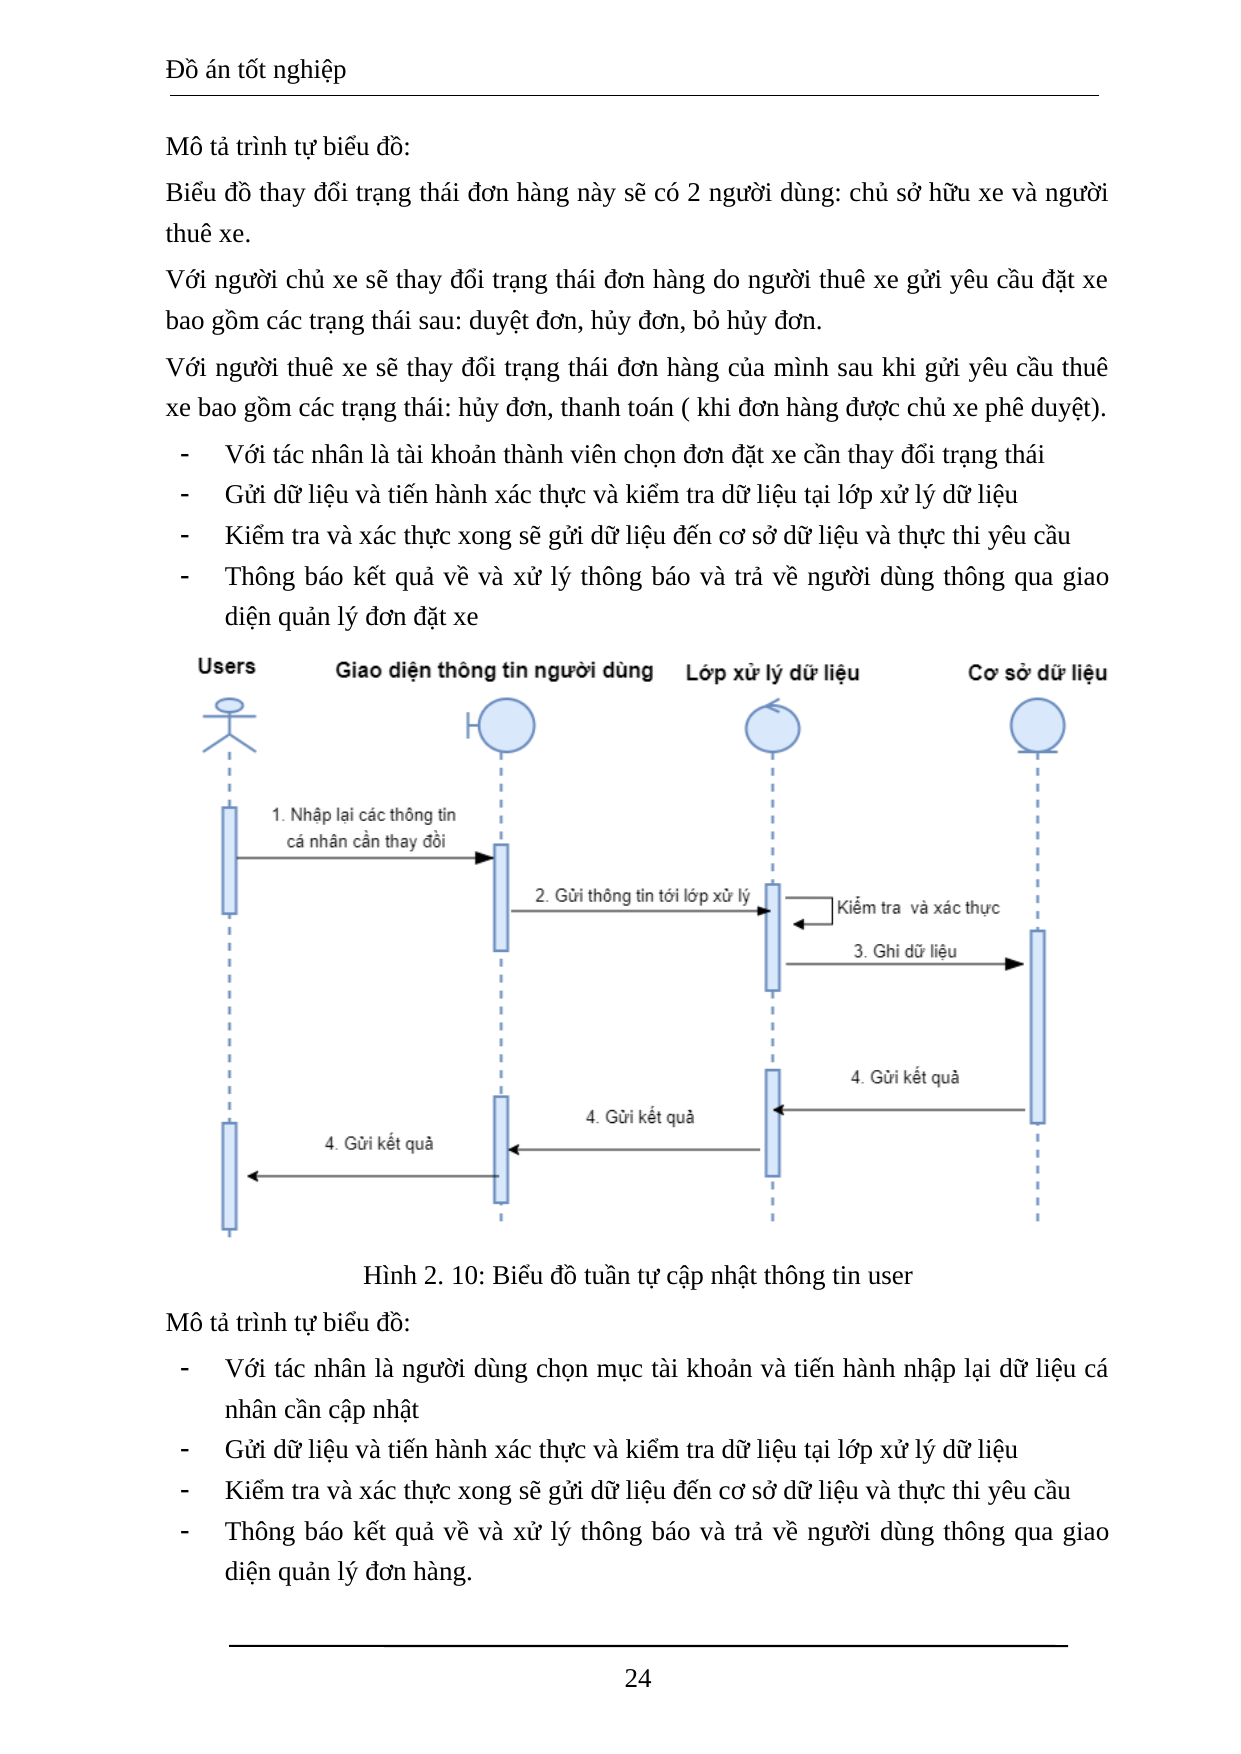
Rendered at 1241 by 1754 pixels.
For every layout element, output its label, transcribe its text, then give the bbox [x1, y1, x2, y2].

list Kiểm tra và xác thực xong sẽ gửi dữ liệu đến cơ sở dữ liệu và thực thi yêu cầu [180, 1474, 1110, 1505]
picture [180, 646, 1125, 1244]
list Thông báo kết quả về và xử lý thông báo và trả về người dùng thông qua giao diện quản lý đơn hàng. [180, 1515, 1110, 1586]
text Với người chủ xe sẽ thay đổi trạng thái đơn hàng do người thuê xe gửi yêu cầu đặt xe bao gồm các trạng thái sau: duyệt đơn, hủy đơn, bỏ hủy đơn. [165, 264, 1110, 335]
list Thông báo kết quả về và xử lý thông báo và trả về người dùng thông qua giao diện quản lý đơn đặt xe [180, 560, 1110, 631]
list Với tác nhân là người dùng chọn mục tài khoản và tiến hành nhập lại dữ liệu cá nhân cần cập nhật [180, 1353, 1110, 1424]
text Hình 2. 10: Biểu đồ tuần tự cập nhật thông tin user [165, 1259, 1110, 1290]
list Gửi dữ liệu và tiến hành xác thực và kiểm tra dữ liệu tại lớp xử lý dữ liệu [180, 478, 1110, 510]
list Kiểm tra và xác thực xong sẽ gửi dữ liệu đến cơ sở dữ liệu và thực thi yêu cầu [180, 519, 1110, 550]
text Mô tả trình tự biểu đồ: [165, 1306, 1110, 1337]
list Gửi dữ liệu và tiến hành xác thực và kiểm tra dữ liệu tại lớp xử lý dữ liệu [180, 1433, 1110, 1465]
text Với người thuê xe sẽ thay đổi trạng thái đơn hàng của mình sau khi gửi yêu cầu thuê xe bao gồm các trạng thái: hủy đơn, thanh toán ( khi đơn hàng được chủ xe phê duyệt). [165, 351, 1110, 422]
text Biểu đồ thay đổi trạng thái đơn hàng này sẽ có 2 người dùng: chủ sở hữu xe và người thuê xe. [165, 177, 1110, 248]
text Mô tả trình tự biểu đồ: [165, 130, 1110, 161]
list Với tác nhân là tài khoản thành viên chọn đơn đặt xe cần thay đổi trạng thái [180, 438, 1110, 469]
